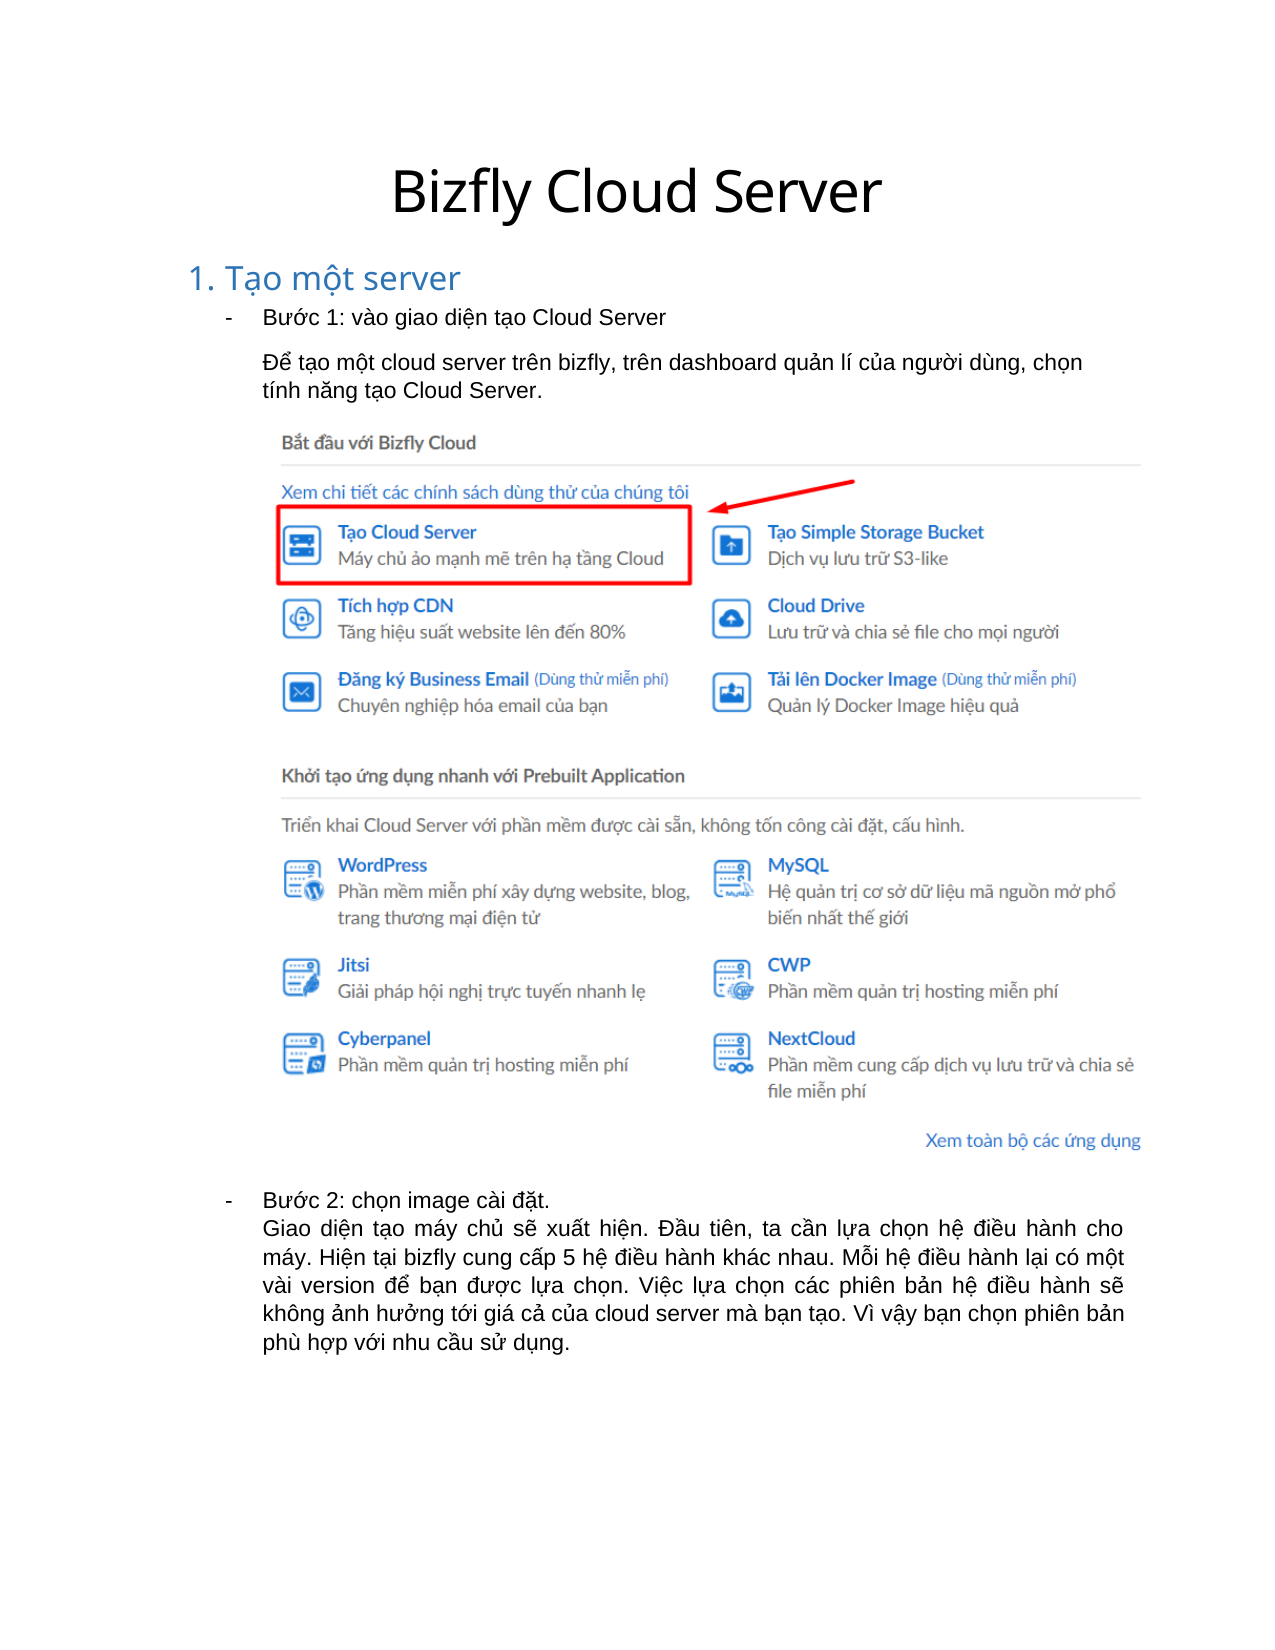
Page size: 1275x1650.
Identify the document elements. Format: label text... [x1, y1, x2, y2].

list Bước 2: chọn image cài đặt. [225, 1187, 1125, 1213]
subtitle Tạo một server [187, 254, 1125, 300]
picture [262, 422, 1162, 1168]
title Bizfly Cloud Server [150, 150, 1125, 229]
text Để tạo một cloud server trên bizfly, trên dashboard quản lí của người dùng, chọn tính năng tạo Cloud Server. [262, 348, 1125, 403]
list Giao diện tạo máy chủ sẽ xuất hiện. Đầu tiên, ta cần lựa chọn hệ điều hành cho máy. Hiện tại bizfly cung cấp 5 hệ điều hành khác nhau. Mỗi hệ điều hành lại có một vài version để bạn được lựa chọn. Việc lựa chọn các phiên bản hệ điều hành sẽ không ảnh hưởng tới giá cả của cloud server mà bạn tạo. Vì vậy bạn chọn phiên bản phù hợp với nhu cầu sử dụng. [262, 1215, 1125, 1355]
list Bước 1: vào giao diện tạo Cloud Server [225, 303, 1125, 330]
